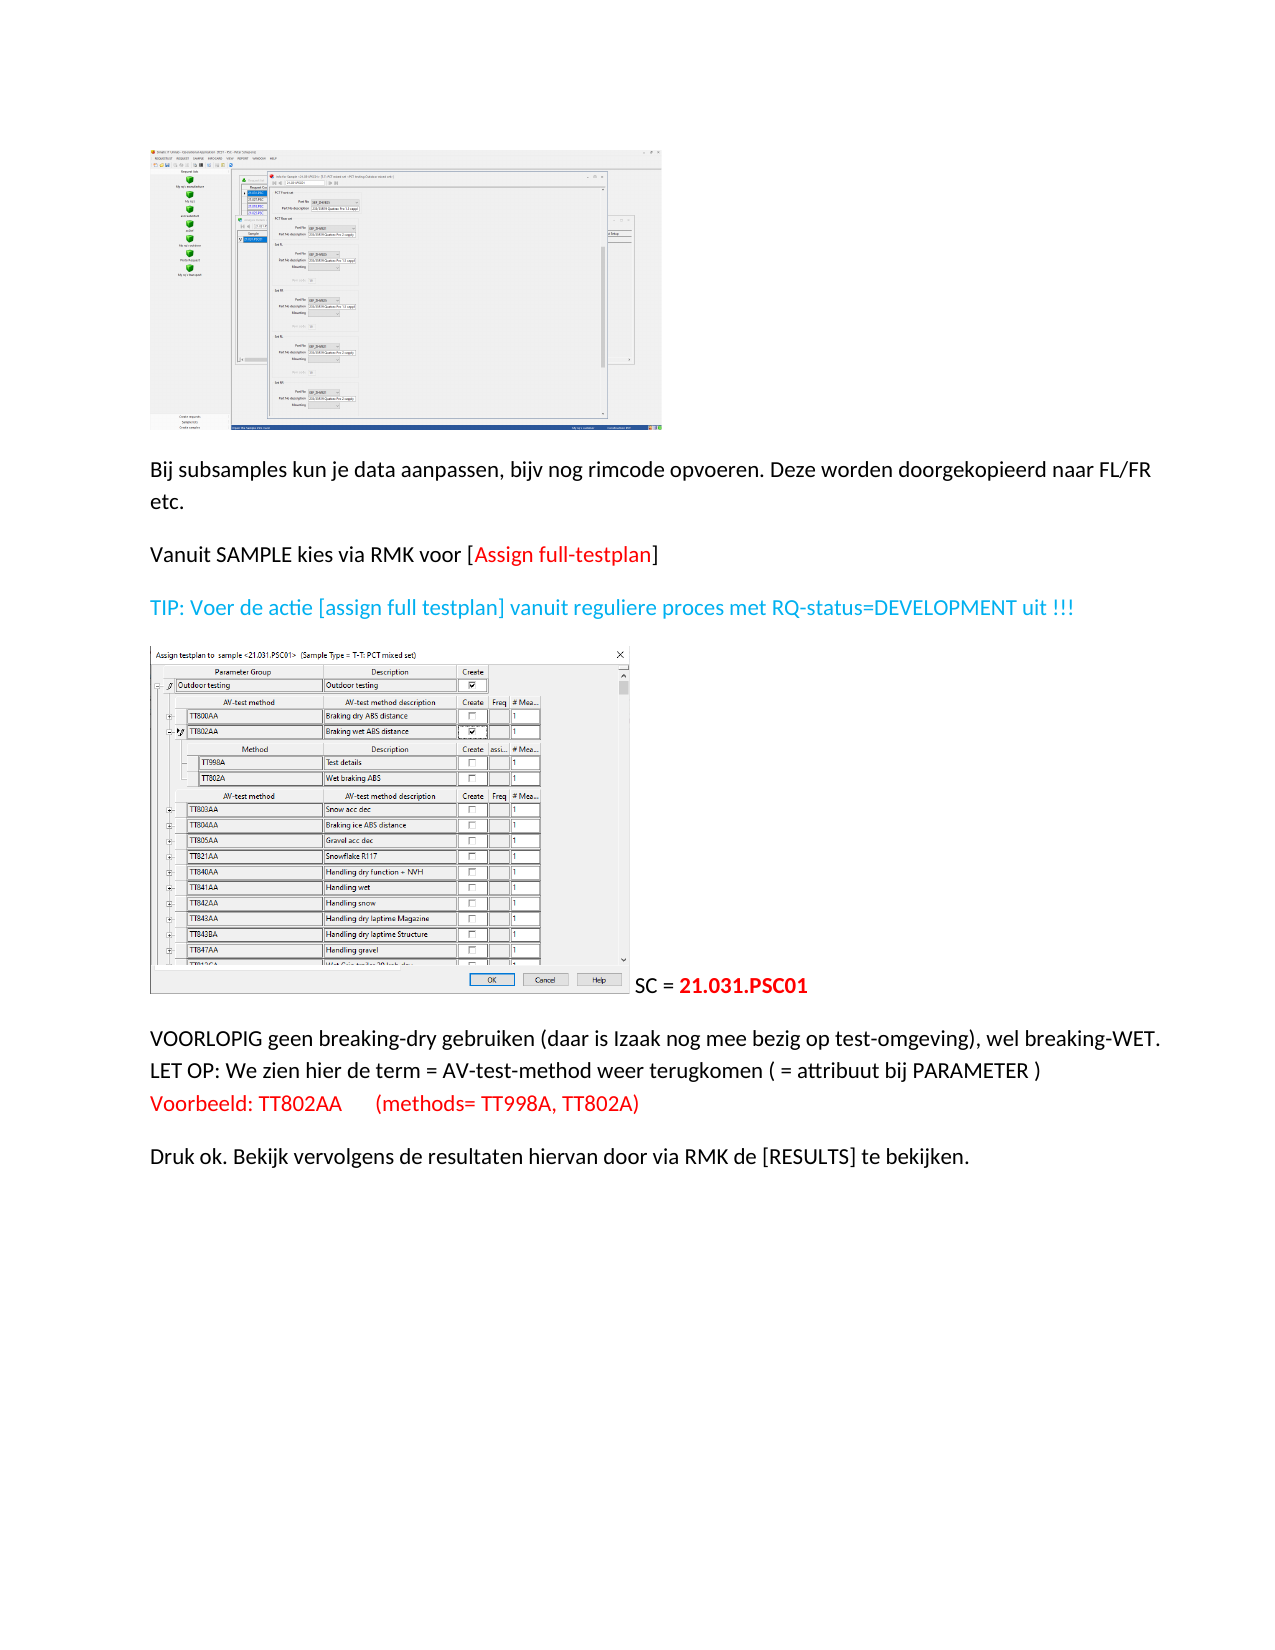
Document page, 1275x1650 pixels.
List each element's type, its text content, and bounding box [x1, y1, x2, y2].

picture [150, 150, 662, 430]
text TIP: Voer de actie [assign full testplan] vanuit reguliere proces met RQ-status=DEVELOPMENT uit !!! [150, 593, 1184, 621]
text Bij subsamples kun je data aanpassen, bijv nog rimcode opvoeren. Deze worden doorgekopieerd naar FL/FR etc. [150, 455, 1184, 515]
text Vanuit SAMPLE kies via RMK voor [Assign full-testplan] [150, 540, 1184, 568]
text VOORLOPIG geen breaking-dry gebruiken (daar is Izaak nog mee bezig op test-omgeving), wel breaking-WET. LET OP: We zien hier de term = AV-test-method weer terugkomen ( = attribuut bij PARAMETER ) Voorbeeld: TT802AA (methods= TT998A, TT802A) [150, 1024, 1184, 1117]
picture [150, 646, 630, 994]
text Druk ok. Bekijk vervolgens de resultaten hiervan door via RMK de [RESULTS] te bekijken. [150, 1142, 1184, 1170]
